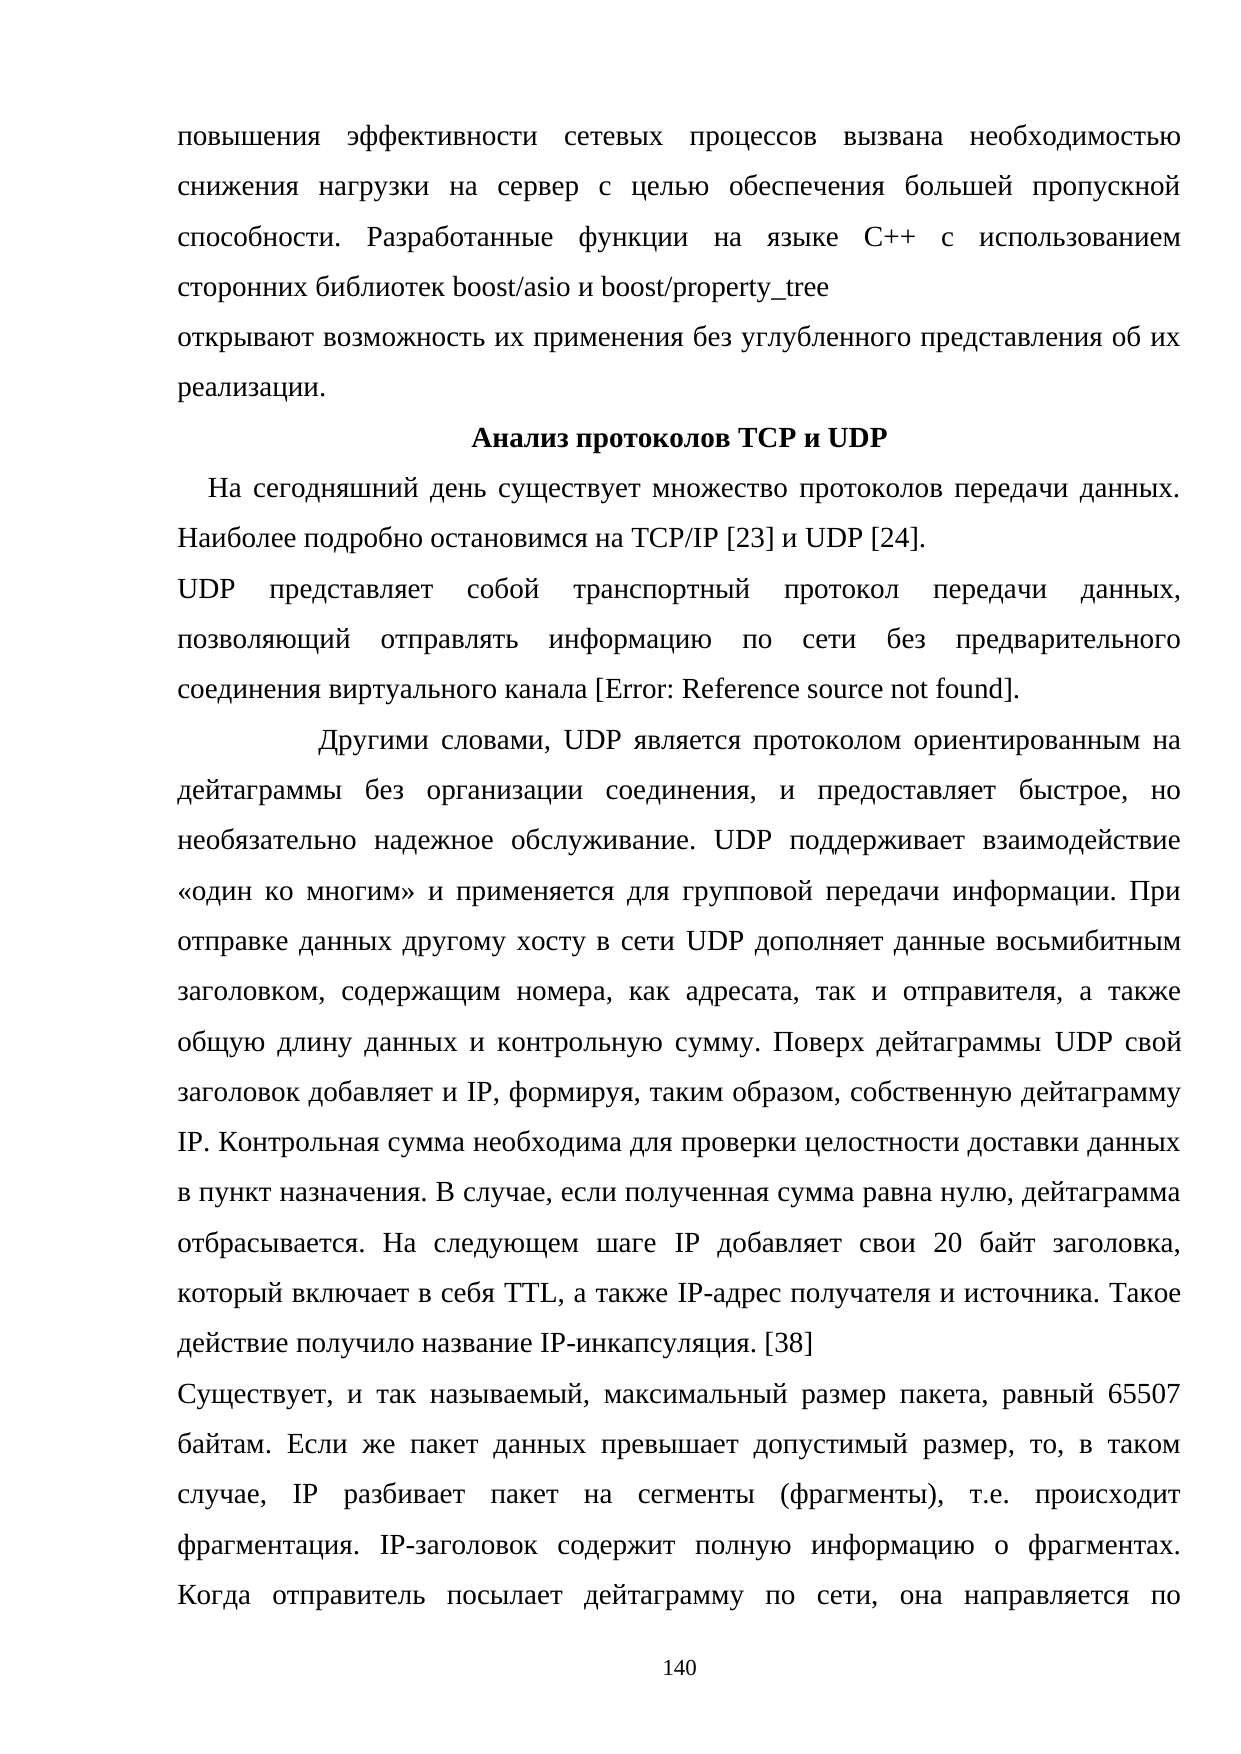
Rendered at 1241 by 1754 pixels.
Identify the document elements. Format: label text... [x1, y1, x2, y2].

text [177, 1376, 1182, 1611]
text открывают возможность их применения без углубленного представления об их реализации. [177, 319, 1182, 403]
text Другими словами, UDP является протоколом ориентированным на дейтаграммы без организации соединения, и предоставляет быстрое, но необязательно надежное обслуживание. UDP поддерживает взаимодействие «один ко многим» и применяется для групповой передачи информации. При отправке данных другому хосту в сети UDP дополняет данные восьмибитным заголовком, содержащим номера, как адресата, так и отправителя, а также общую длину данных и контрольную сумму. Поверх дейтаграммы UDP свой заголовок добавляет и IP, формируя, таким образом, собственную дейтаграмму IP. Контрольная сумма необходима для проверки целостности доставки данных в пункт назначения. В случае, если полученная сумма равна нулю, дейтаграмма отбрасывается. На следующем шаге IP добавляет свои 20 байт заголовка, который включает в себя TTL, а также IP-адрес получателя и источника. Такое действие получило название IP-инкапсуляция. [26] [177, 722, 1182, 1359]
text Анализ протоколов TCP и UDP [177, 420, 1182, 453]
text На сегодняшний день существует множество протоколов передачи данных. Наиболее подробно остановимся на TCP/IP [8] и UDP [9]. [177, 470, 1182, 554]
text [177, 118, 1182, 302]
